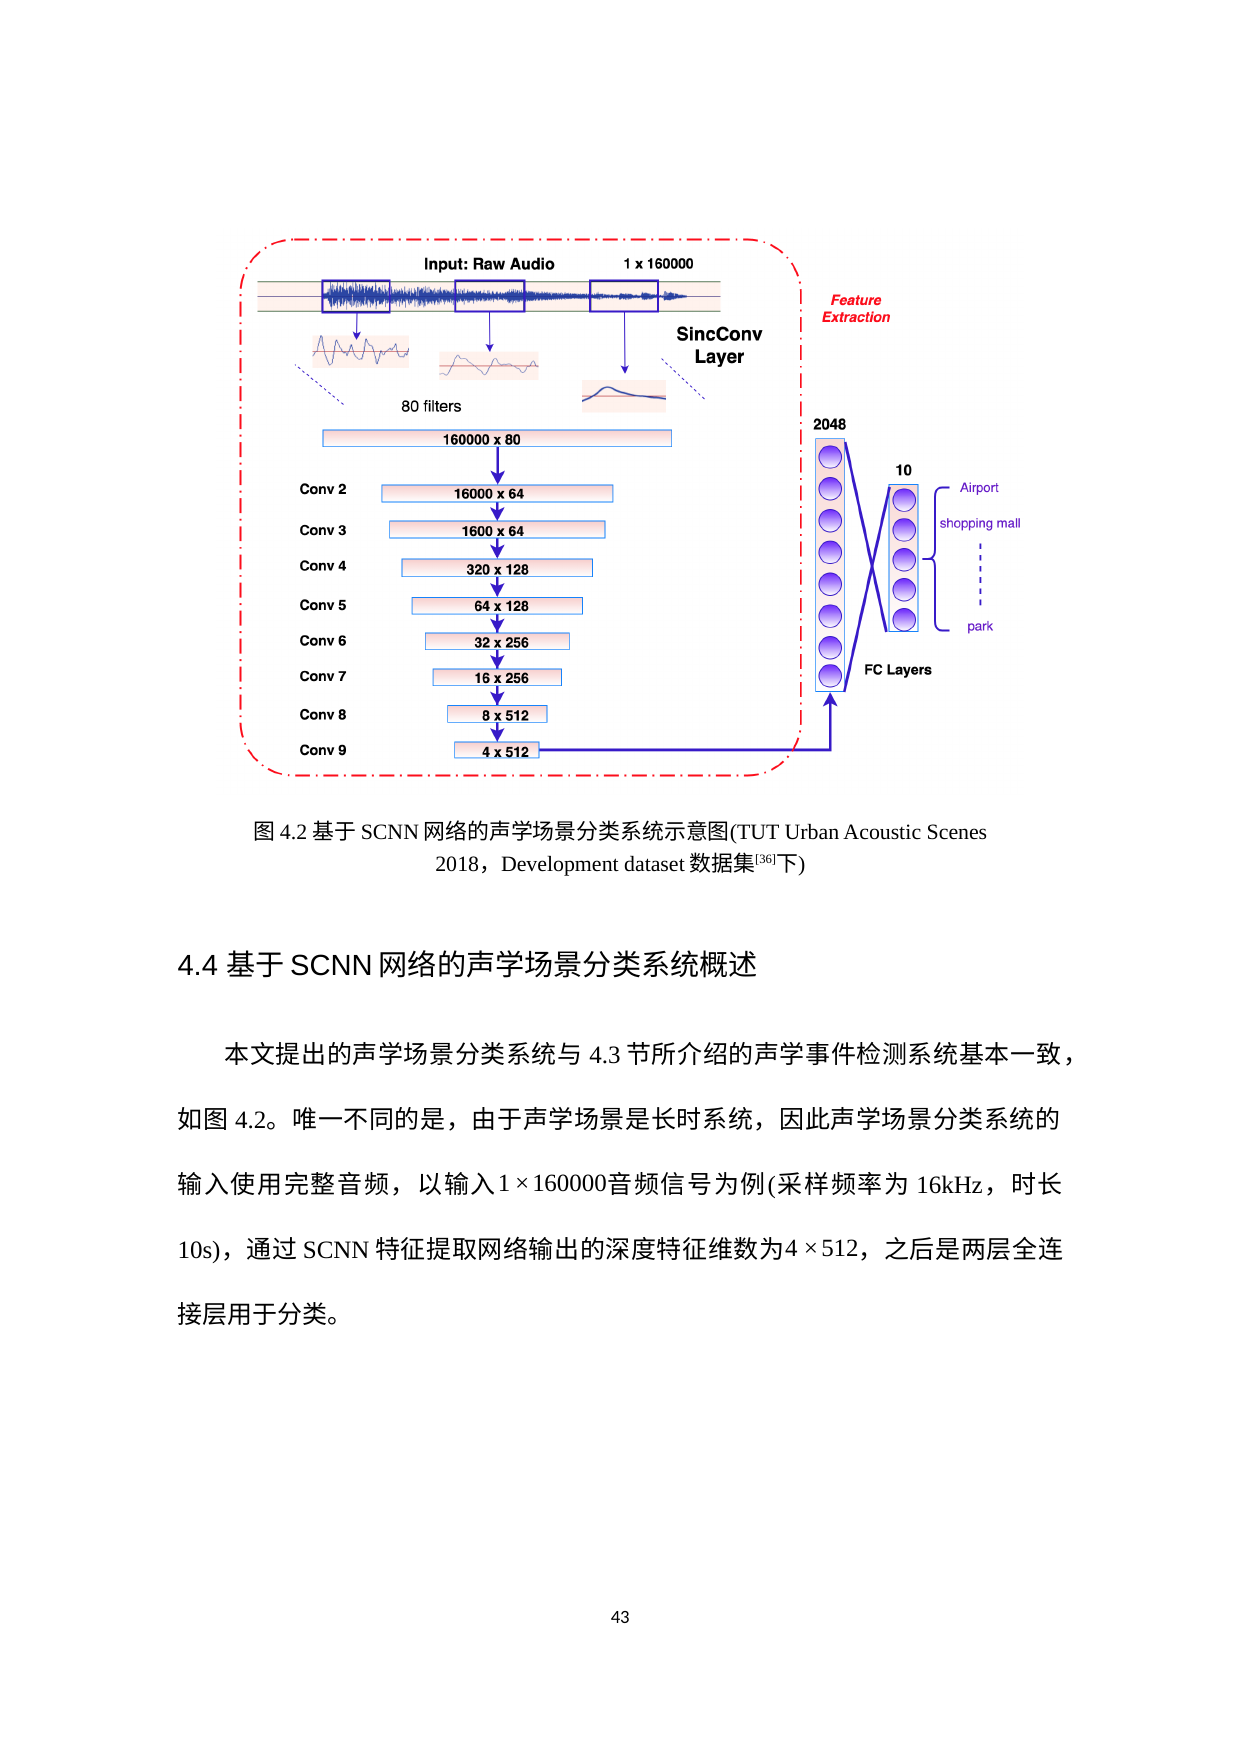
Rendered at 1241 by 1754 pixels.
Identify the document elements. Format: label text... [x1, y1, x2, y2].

picture [216, 228, 1025, 795]
text 基于SCNN网络的声学场景分类系统概述 [177, 931, 1063, 996]
text 本文提出的声学场景分类系统与4.3节所介绍的声学事件检测系统基本一致，如图 4.2。唯一不同的是，由于声学场景是长时系统，因此声学场景分类系统的输入使用完整音频，以输入音频信号为例(采样频率为16kHz，时长10s)，通过SCNN特征提取网络输出的深度特征维数为，之后是两层全连接层用于分类。 [177, 1021, 1063, 1346]
text 图 4.2 基于SCNN网络的声学场景分类系统示意图(TUT Urban Acoustic Scenes 2018，Development dataset数据集[36]下) [177, 813, 1063, 878]
